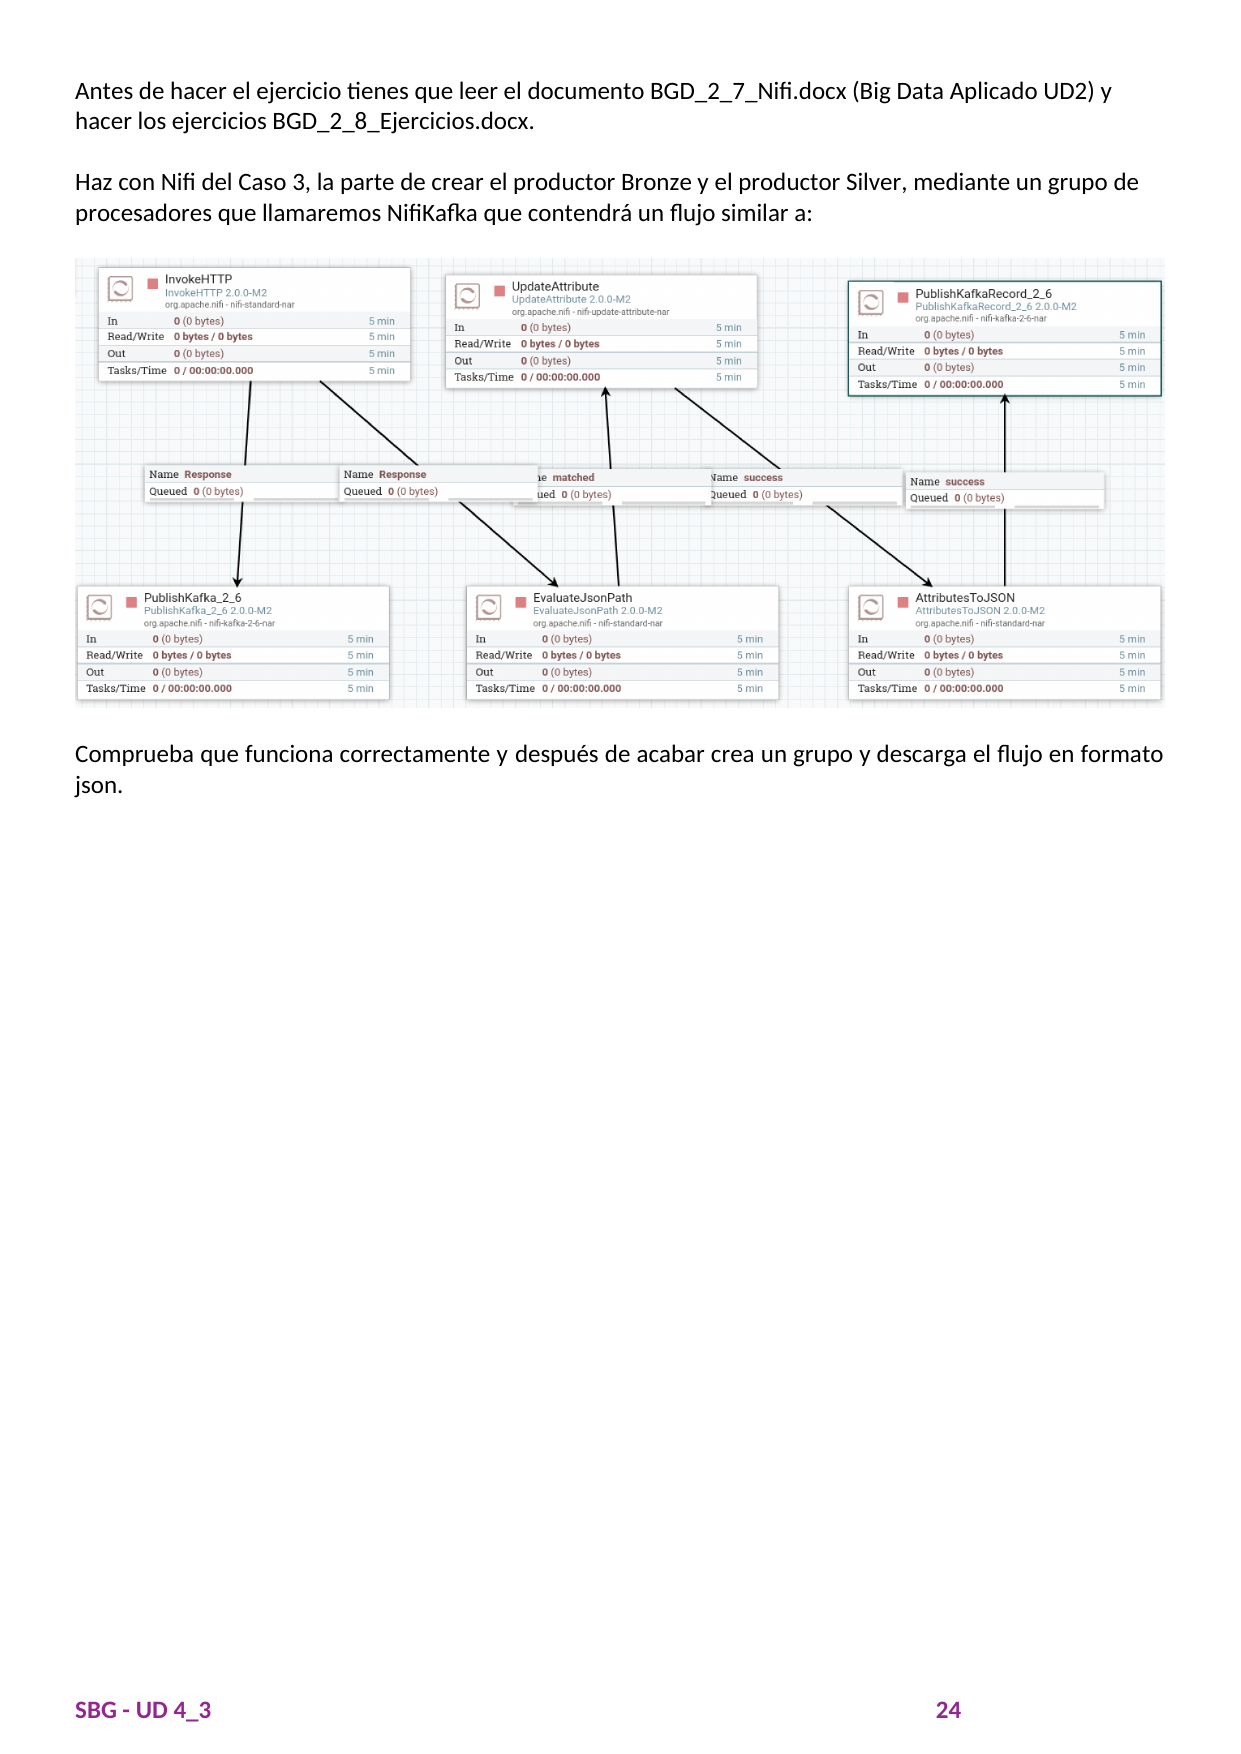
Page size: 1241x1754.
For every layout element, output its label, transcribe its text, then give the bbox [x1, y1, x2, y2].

text Haz con Nifi del Caso 3, la parte de crear el productor Bronze y el productor Silver, mediante un grupo de procesadores que llamaremos NifiKafka que contendrá un flujo similar a: [75, 167, 1165, 228]
picture [75, 258, 1166, 708]
text Comprueba que funciona correctamente y después de acabar crea un grupo y descarga el flujo en formato json. [75, 738, 1165, 799]
text Antes de hacer el ejercicio tienes que leer el documento BGD_2_7_Nifi.docx (Big Data Aplicado UD2) y hacer los ejercicios BGD_2_8_Ejercicios.docx. [535, 75, 1165, 136]
